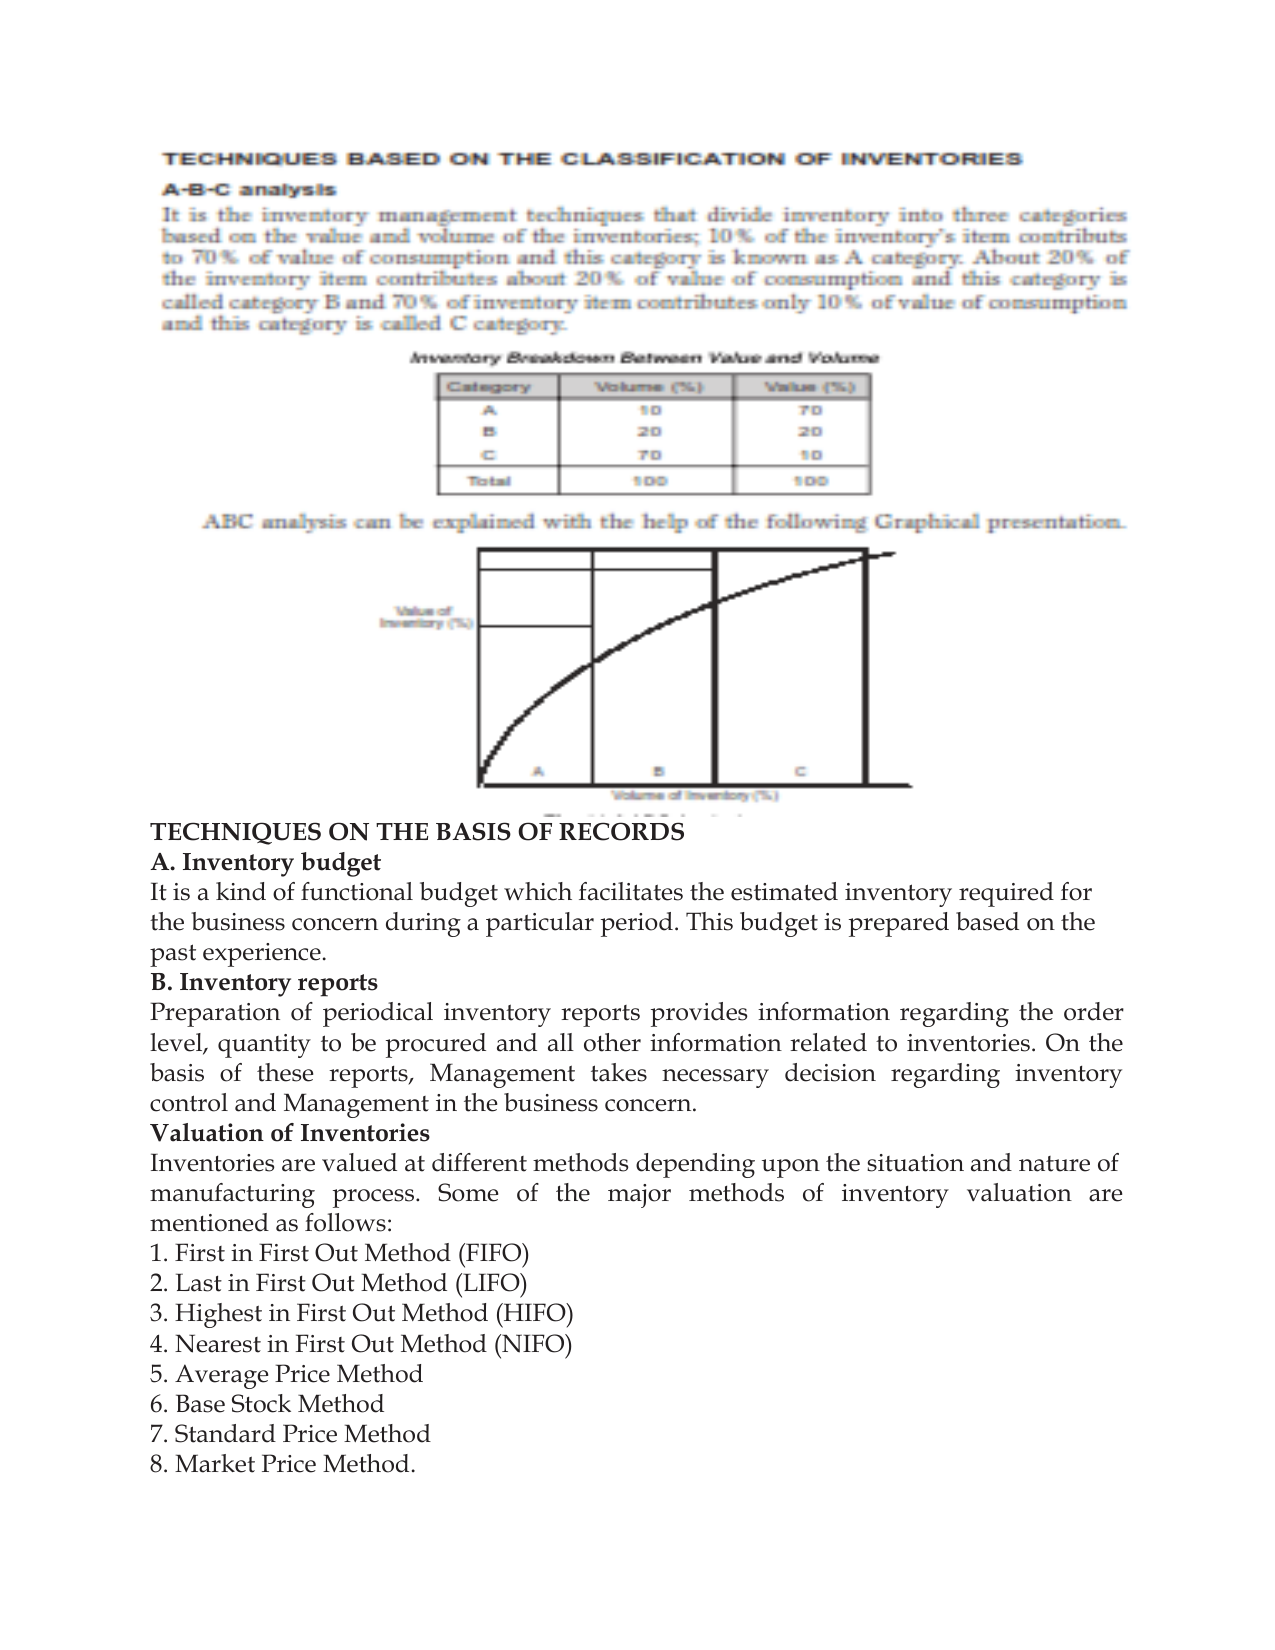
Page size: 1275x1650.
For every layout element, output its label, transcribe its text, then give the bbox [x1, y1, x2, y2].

text 6. Base Stock Method [150, 1389, 1125, 1419]
text 4. Nearest in First Out Method (NIFO) [150, 1329, 1125, 1359]
text It is a kind of functional budget which facilitates the estimated inventory required for the business concern during a particular period. This budget is prepared based on the past experience. [150, 877, 1125, 968]
text Preparation of periodical inventory reports provides information regarding the order level, quantity to be procured and all other information related to inventories. On the basis of these reports, Management takes necessary decision regarding inventory control and Management in the business concern. [150, 998, 1125, 1118]
text manufacturing process. Some of the major methods of inventory valuation are mentioned as follows: [150, 1178, 1125, 1238]
text 8. Market Price Method. [150, 1449, 1125, 1479]
text 7. Standard Price Method [150, 1419, 1125, 1449]
text B. Inventory reports [150, 968, 1125, 998]
text TECHNIQUES ON THE BASIS OF RECORDS [150, 817, 1125, 847]
picture [150, 150, 1158, 817]
text 2. Last in First Out Method (LIFO) [150, 1269, 1125, 1299]
text A. Inventory budget [150, 847, 1125, 877]
text 3. Highest in First Out Method (HIFO) [150, 1299, 1125, 1329]
text Valuation of Inventories [150, 1118, 1125, 1148]
text 5. Average Price Method [150, 1359, 1125, 1389]
text Inventories are valued at different methods depending upon the situation and nature of [150, 1148, 1125, 1178]
text 1. First in First Out Method (FIFO) [150, 1238, 1125, 1269]
